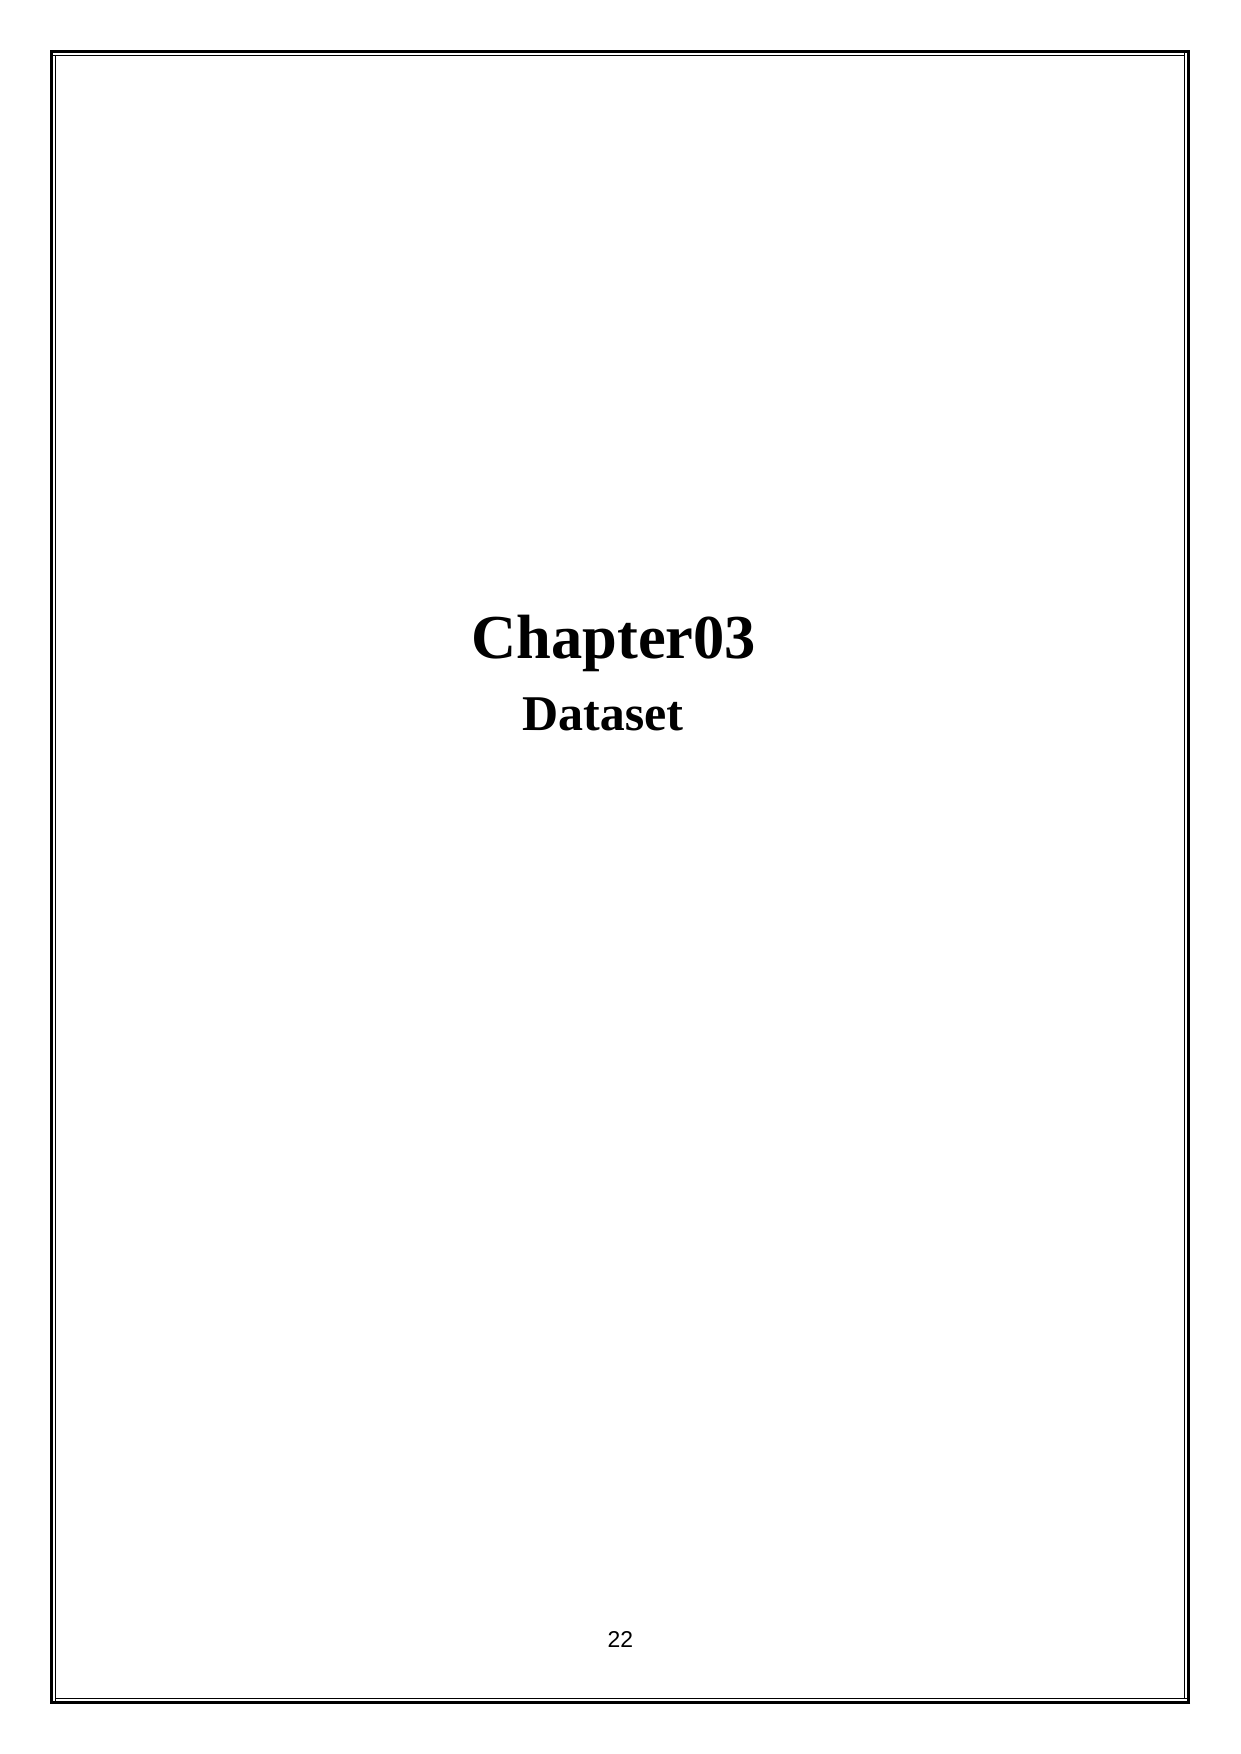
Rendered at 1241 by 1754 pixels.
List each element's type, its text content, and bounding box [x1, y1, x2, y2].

text Chapter03 [150, 601, 1090, 672]
text Dataset [150, 683, 1090, 741]
